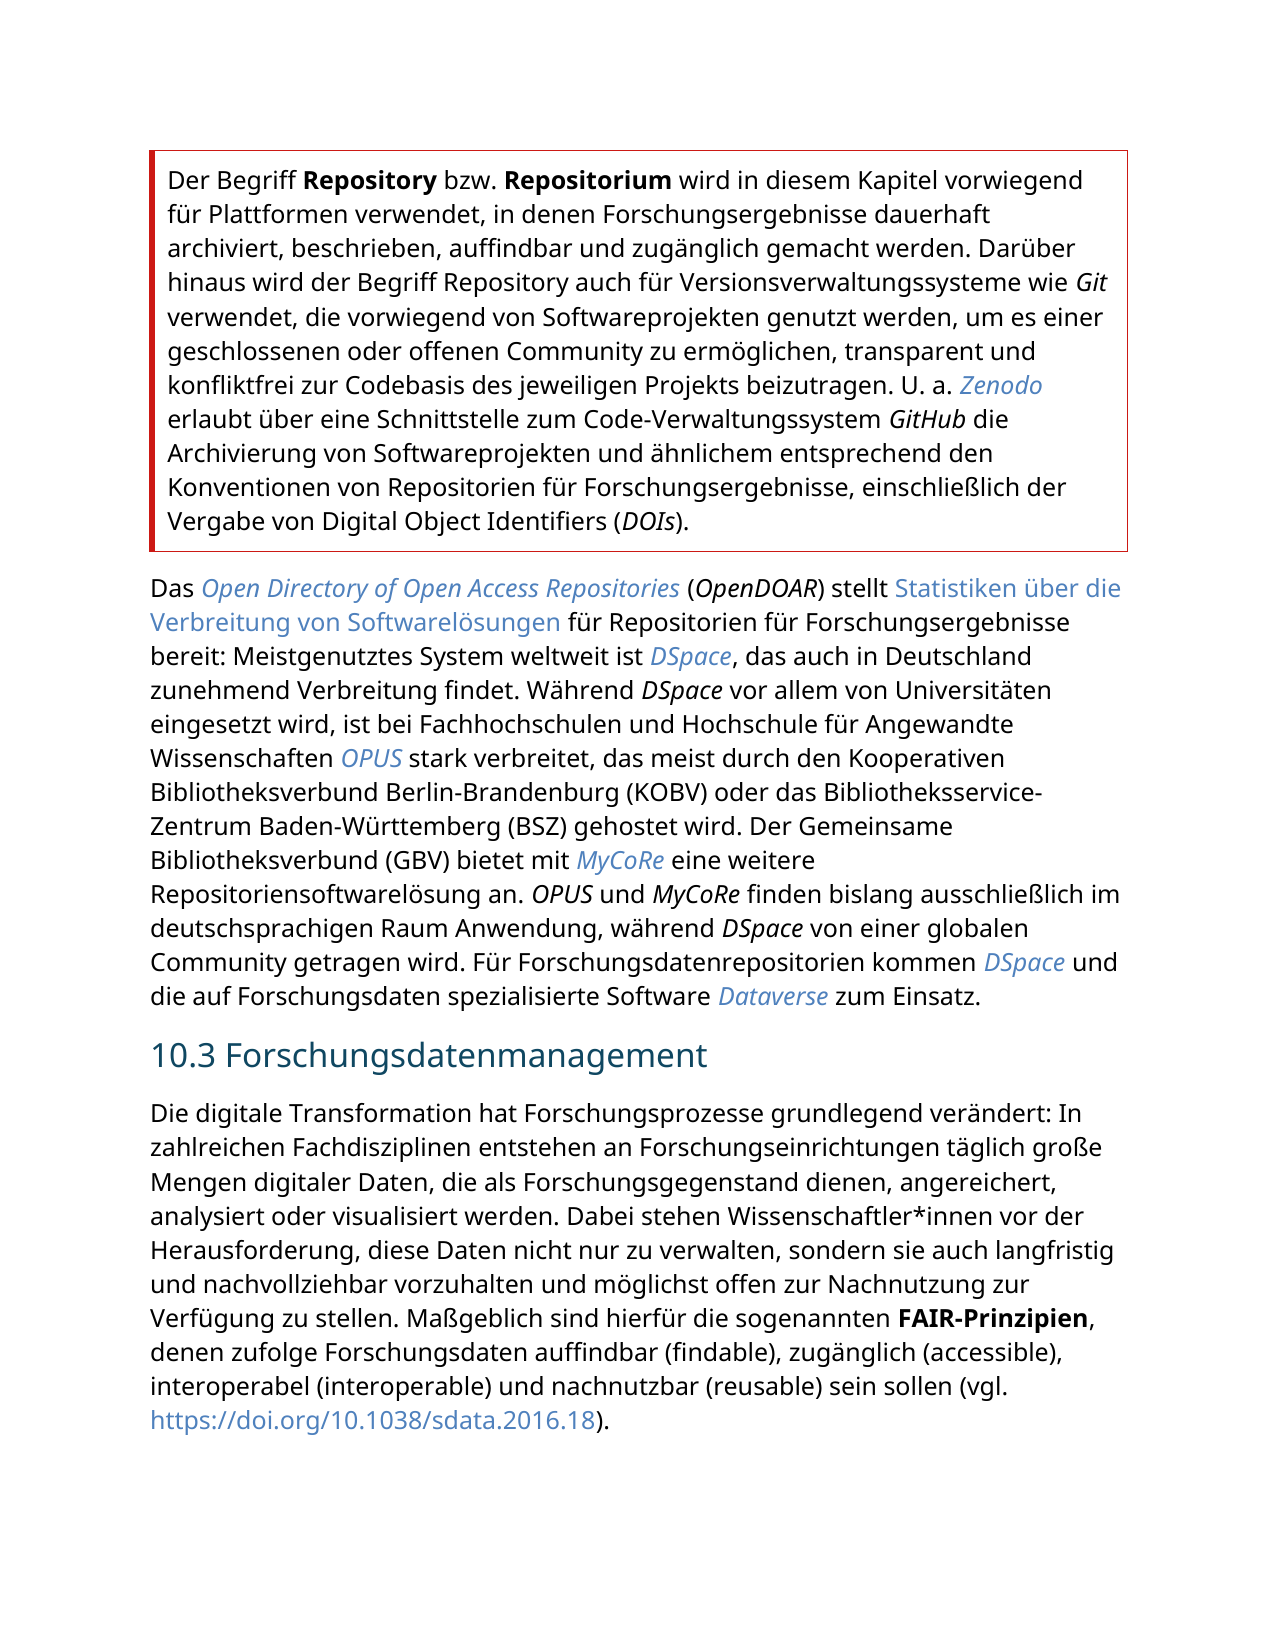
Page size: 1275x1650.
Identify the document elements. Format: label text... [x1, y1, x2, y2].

subtitle 10.3 Forschungsdatenmanagement [150, 1032, 1125, 1077]
text Das Open Directory of Open Access Repositories (OpenDOAR) stellt Statistiken über die Verbreitung von Softwarelösungen für Repositorien für Forschungsergebnisse bereit: Meistgenutztes System weltweit ist DSpace, das auch in Deutschland zunehmend Verbreitung findet. Während DSpace vor allem von Universitäten eingesetzt wird, ist bei Fachhochschulen und Hochschule für Angewandte Wissenschaften OPUS stark verbreitet, das meist durch den Kooperativen Bibliotheksverbund Berlin-Brandenburg (KOBV) oder das Bibliotheksservice-Zentrum Baden-Württemberg (BSZ) gehostet wird. Der Gemeinsame Bibliotheksverbund (GBV) bietet mit MyCoRe eine weitere Repositoriensoftwarelösung an. OPUS und MyCoRe finden bislang ausschließlich im deutschsprachigen Raum Anwendung, während DSpace von einer globalen Community getragen wird. Für Forschungsdatenrepositorien kommen DSpace und die auf Forschungsdaten spezialisierte Software Dataverse zum Einsatz. [150, 570, 1125, 1013]
table_cell Der Begriff Repository bzw. Repositorium wird in diesem Kapitel vorwiegend für Plattformen verwendet, in denen Forschungsergebnisse dauerhaft archiviert, beschrieben, auffindbar und zugänglich gemacht werden. Darüber hinaus wird der Begriff Repository auch für Versionsverwaltungssysteme wie Git verwendet, die vorwiegend von Softwareprojekten genutzt werden, um es einer geschlossenen oder offenen Community zu ermöglichen, transparent und konfliktfrei zur Codebasis des jeweiligen Projekts beizutragen. U. a. Zenodo erlaubt über eine Schnittstelle zum Code-Verwaltungssystem GitHub die Archivierung von Softwareprojekten und ähnlichem entsprechend den Konventionen von Repositorien für Forschungsergebnisse, einschließlich der Vergabe von Digital Object Identifiers (DOIs). [155, 151, 1127, 551]
text Die digitale Transformation hat Forschungsprozesse grundlegend verändert: In zahlreichen Fachdisziplinen entstehen an Forschungseinrichtungen täglich große Mengen digitaler Daten, die als Forschungsgegenstand dienen, angereichert, analysiert oder visualisiert werden. Dabei stehen Wissenschaftler*innen vor der Herausforderung, diese Daten nicht nur zu verwalten, sondern sie auch langfristig und nachvollziehbar vorzuhalten und möglichst offen zur Nachnutzung zur Verfügung zu stellen. Maßgeblich sind hierfür die sogenannten FAIR-Prinzipien, denen zufolge Forschungsdaten auffindbar (findable), zugänglich (accessible), interoperabel (interoperable) und nachnutzbar (reusable) sein sollen (vgl. https://doi.org/10.1038/sdata.2016.18). [150, 1096, 1125, 1437]
